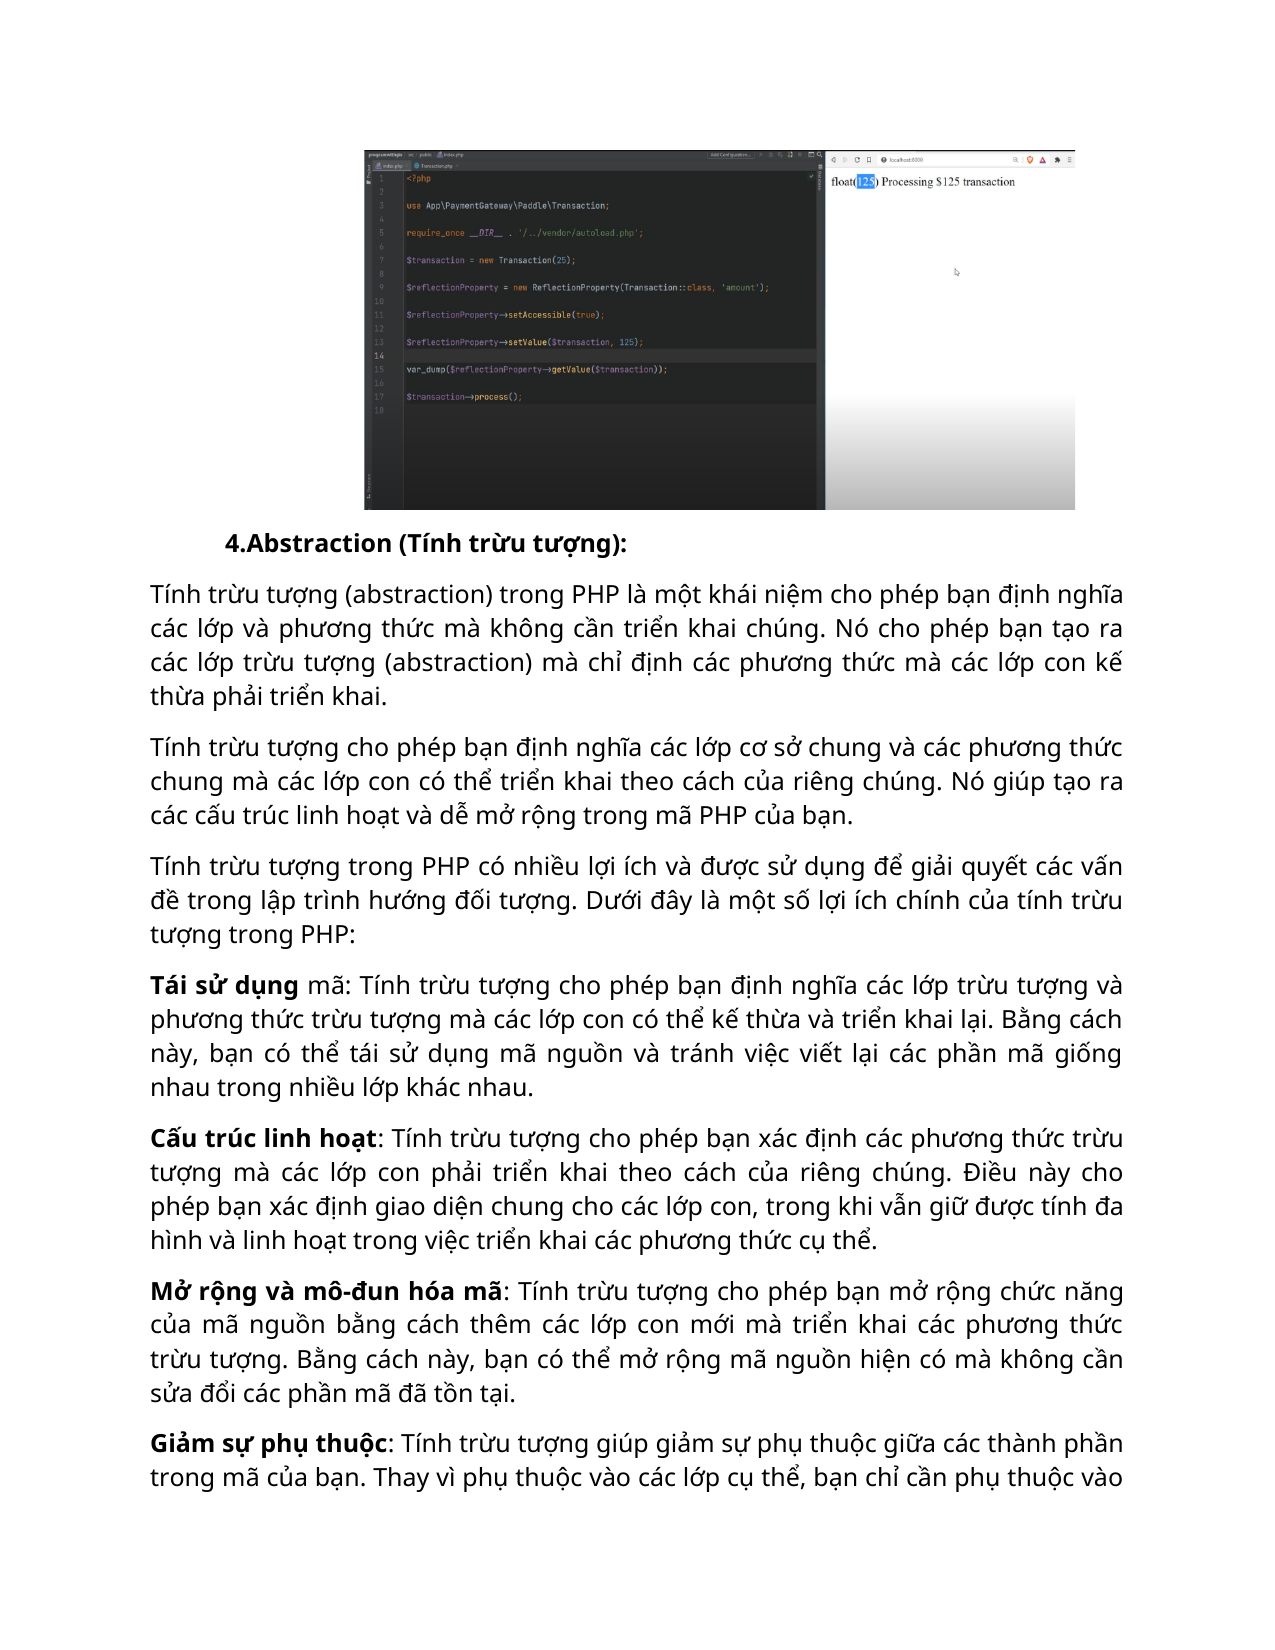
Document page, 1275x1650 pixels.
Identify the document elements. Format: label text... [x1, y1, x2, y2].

text Tính trừu tượng trong PHP có nhiều lợi ích và được sử dụng để giải quyết các vấn đề trong lập trình hướng đối tượng. Dưới đây là một số lợi ích chính của tính trừu tượng trong PHP: [150, 848, 1125, 951]
picture [364, 150, 1075, 510]
text Cấu trúc linh hoạt: Tính trừu tượng cho phép bạn xác định các phương thức trừu tượng mà các lớp con phải triển khai theo cách của riêng chúng. Điều này cho phép bạn xác định giao diện chung cho các lớp con, trong khi vẫn giữ được tính đa hình và linh hoạt trong việc triển khai các phương thức cụ thể. [150, 1120, 1125, 1256]
text Tái sử dụng mã: Tính trừu tượng cho phép bạn định nghĩa các lớp trừu tượng và phương thức trừu tượng mà các lớp con có thể kế thừa và triển khai lại. Bằng cách này, bạn có thể tái sử dụng mã nguồn và tránh việc viết lại các phần mã giống nhau trong nhiều lớp khác nhau. [150, 967, 1125, 1103]
text Mở rộng và mô-đun hóa mã: Tính trừu tượng cho phép bạn mở rộng chức năng của mã nguồn bằng cách thêm các lớp con mới mà triển khai các phương thức trừu tượng. Bằng cách này, bạn có thể mở rộng mã nguồn hiện có mà không cần sửa đổi các phần mã đã tồn tại. [150, 1273, 1125, 1409]
list 4.Abstraction (Tính trừu tượng): [225, 526, 1125, 560]
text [150, 1426, 1125, 1494]
text Tính trừu tượng (abstraction) trong PHP là một khái niệm cho phép bạn định nghĩa các lớp và phương thức mà không cần triển khai chúng. Nó cho phép bạn tạo ra các lớp trừu tượng (abstraction) mà chỉ định các phương thức mà các lớp con kế thừa phải triển khai. [150, 577, 1125, 713]
text Tính trừu tượng cho phép bạn định nghĩa các lớp cơ sở chung và các phương thức chung mà các lớp con có thể triển khai theo cách của riêng chúng. Nó giúp tạo ra các cấu trúc linh hoạt và dễ mở rộng trong mã PHP của bạn. [150, 729, 1125, 832]
